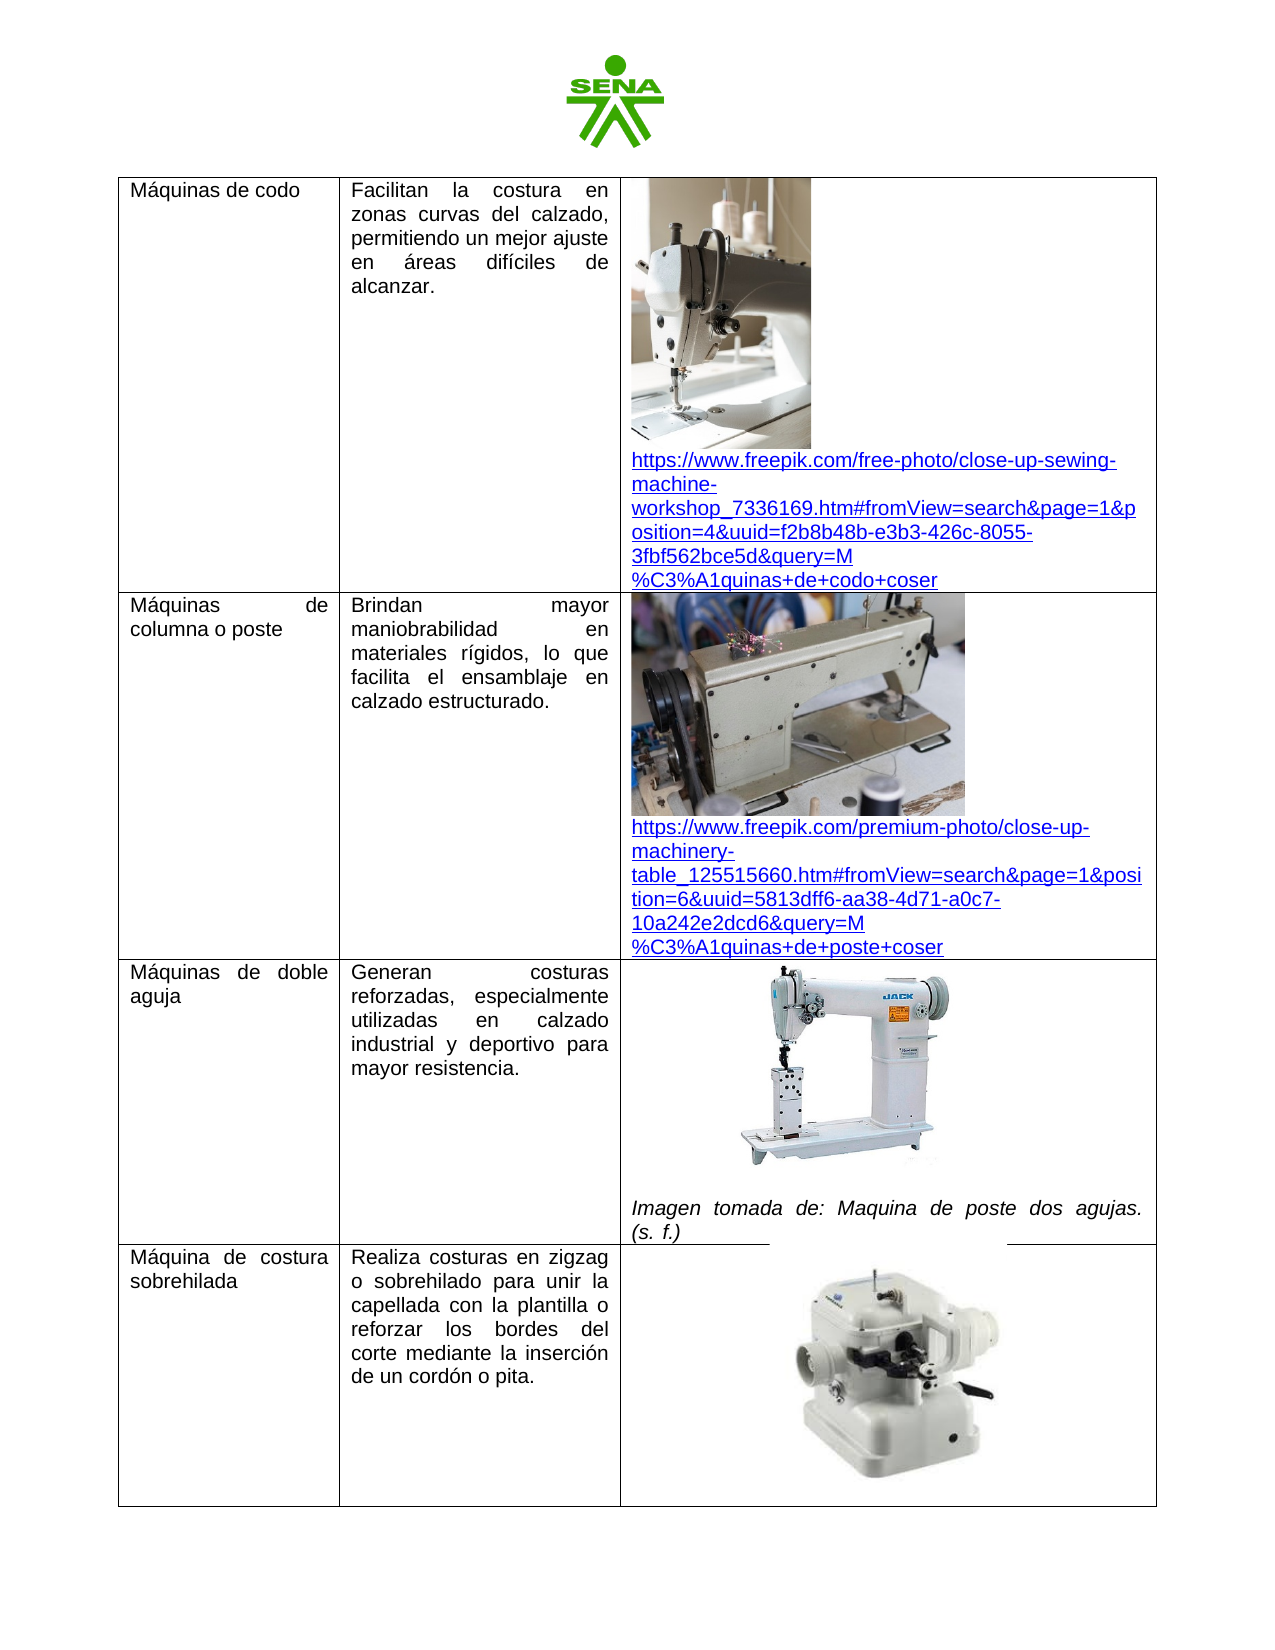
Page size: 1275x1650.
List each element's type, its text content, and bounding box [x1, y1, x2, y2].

picture [631, 593, 965, 816]
picture [631, 960, 1055, 1172]
table_cell https://www.freepik.com/free-photo/close-up-sewing-machine-workshop_7336169.htm#fromView=search&page=1&position=4&uuid=f2b8b48b-e3b3-426c-8055-3fbf562bce5d&query=M%C3%A1quinas+de+codo+coser [621, 178, 1156, 592]
table_cell Máquinas de columna o poste [119, 593, 339, 959]
table_cell Máquinas de doble aguja [119, 960, 339, 1243]
picture [631, 178, 812, 449]
table_cell Máquinas de codo [119, 178, 339, 592]
picture [769, 1244, 1008, 1483]
picture [566, 55, 664, 148]
table_cell Facilitan la costura en zonas curvas del calzado, permitiendo un mejor ajuste en áreas difíciles de alcanzar. [340, 178, 620, 592]
table_cell Brindan mayor maniobrabilidad en materiales rígidos, lo que facilita el ensamblaje en calzado estructurado. [340, 593, 620, 959]
table_cell Máquina de costura sobrehilada [119, 1245, 339, 1506]
table_cell https://www.freepik.com/premium-photo/close-up-machinery-table_125515660.htm#fromView=search&page=1&position=6&uuid=5813dff6-aa38-4d71-a0c7-10a242e2dcd6&query=M%C3%A1quinas+de+poste+coser [621, 593, 1156, 959]
table_cell Imagen tomada de: Maquina de poste dos agujas. (s. f.) [621, 960, 1156, 1243]
table_cell Imagen tomada de: Maquina sobrehiladora. (s. f.). [621, 1245, 1156, 1506]
table_cell Generan costuras reforzadas, especialmente utilizadas en calzado industrial y deportivo para mayor resistencia. [340, 960, 620, 1243]
